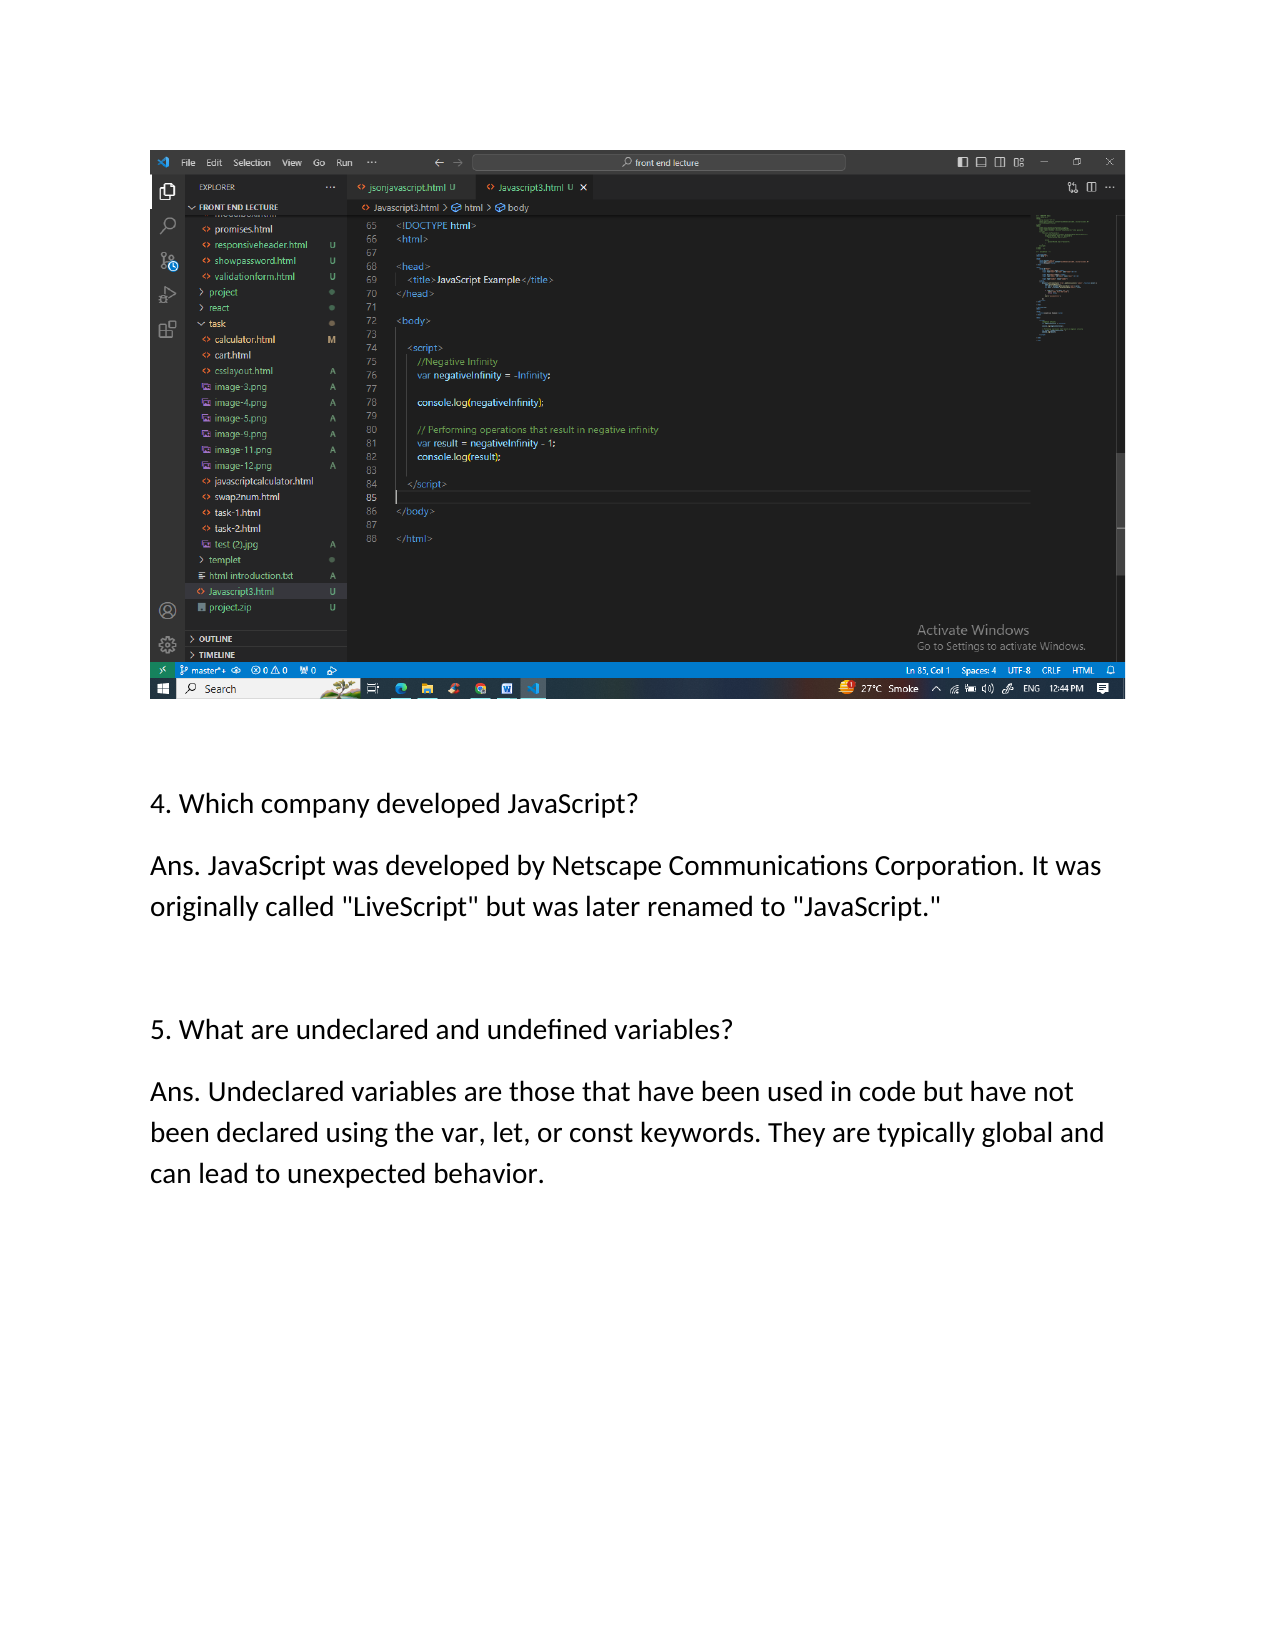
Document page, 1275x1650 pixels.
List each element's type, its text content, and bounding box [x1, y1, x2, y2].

text 5. What are undeclared and undefined variables? [179, 1011, 1125, 1047]
text 4. Which company developed JavaScript? [150, 785, 1125, 821]
text Ans. Undeclared variables are those that have been used in code but have not been declared using the var, let, or const keywords. They are typically global and can lead to unexpected behavior. [150, 1073, 1125, 1190]
picture [150, 150, 1125, 699]
text Ans. JavaScript was developed by Netscape Communications Corporation. It was originally called "LiveScript" but was later renamed to "JavaScript." [150, 847, 1125, 923]
